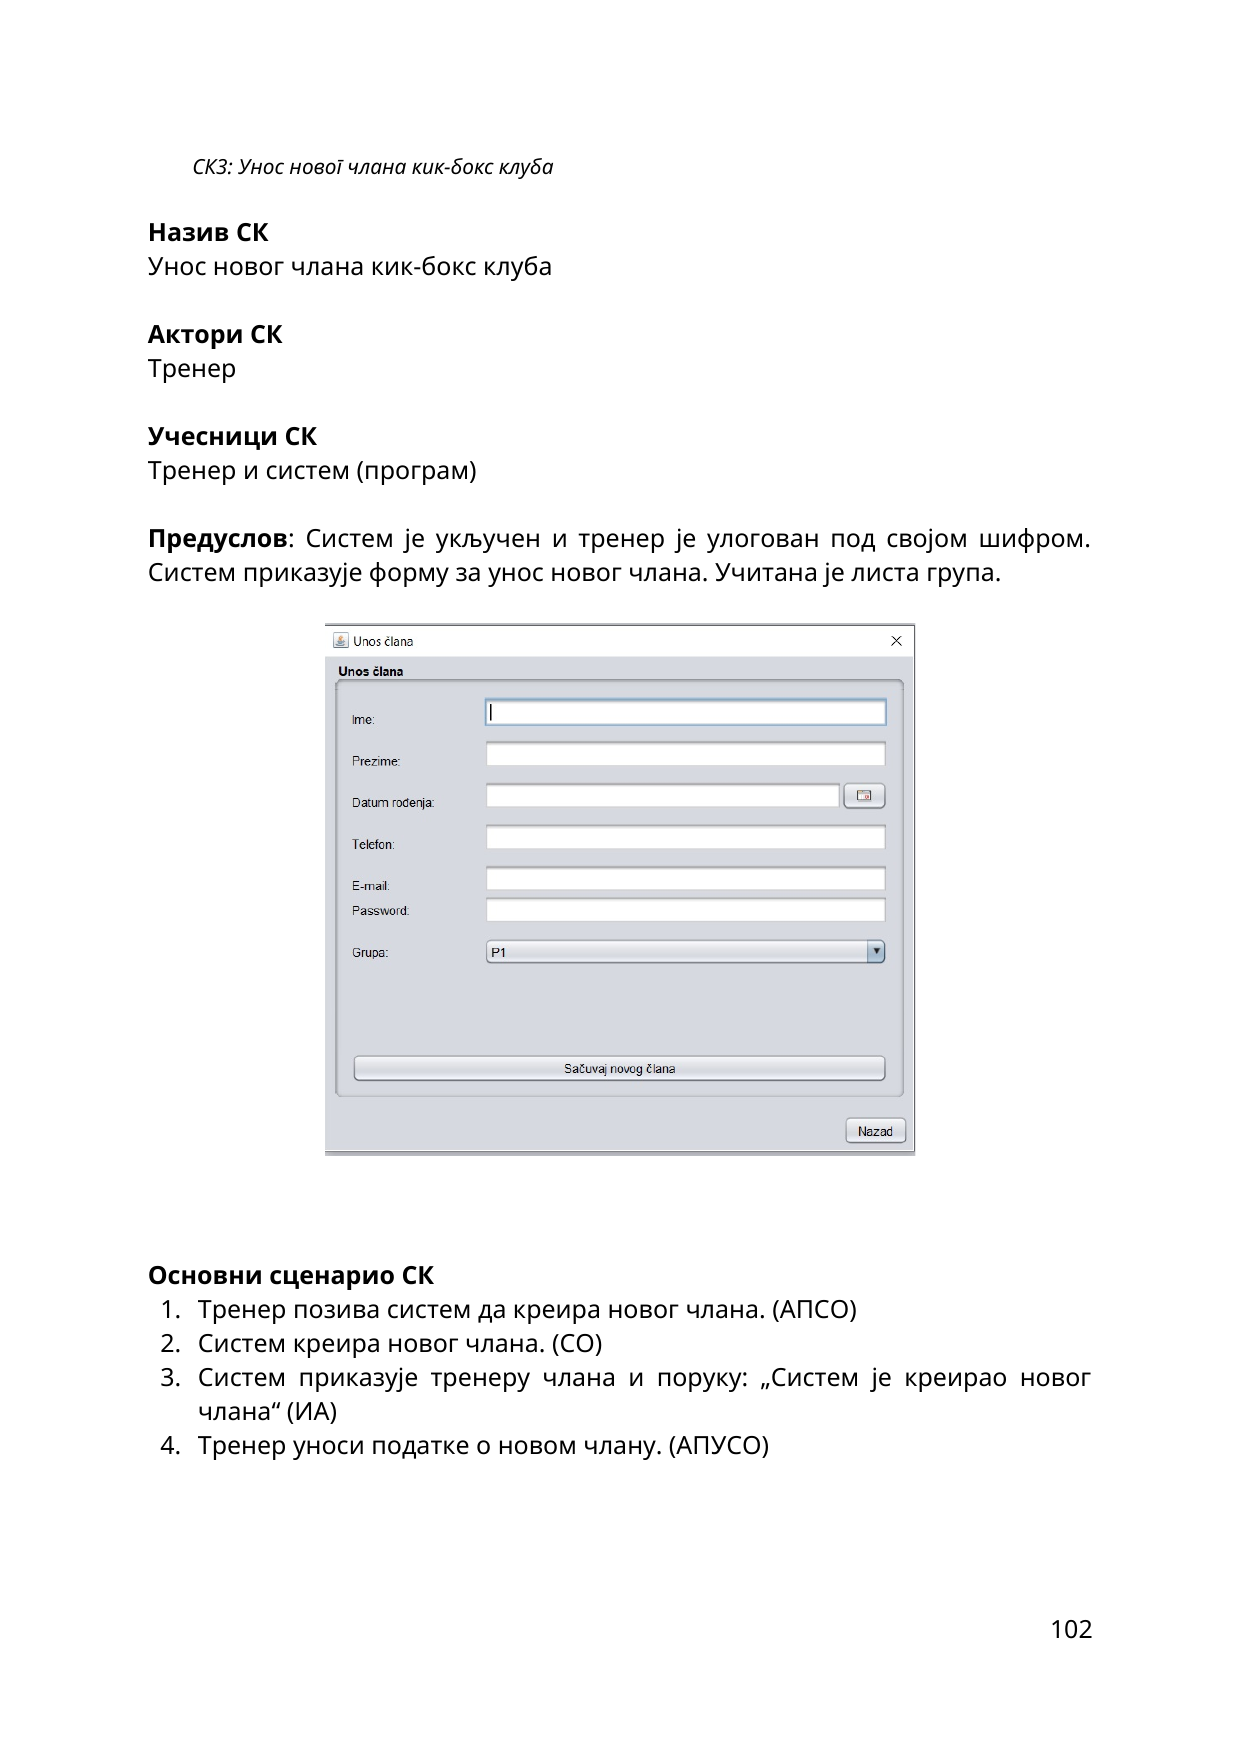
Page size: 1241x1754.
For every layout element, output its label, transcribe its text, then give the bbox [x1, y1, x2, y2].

text Тренер и систем (програм) [148, 453, 1093, 487]
text Тренер [148, 351, 1093, 384]
text Предуслов: Систем је укључен и тренер је улогован под својом шифром. Систем приказује форму за унос новог члана. Учитана је листа група. [148, 521, 1093, 589]
subtitle СК3: Унос новог члана кик-бокс клуба [148, 152, 1093, 180]
list Систем креира новог члана. (СО) [160, 1326, 1093, 1360]
text Учесници СК [148, 419, 1093, 453]
text Назив СК [148, 214, 1093, 248]
text Основни сценарио СК [148, 1258, 1093, 1292]
list Тренер уноси податке о новом члану. (АПУСО) [160, 1428, 1093, 1462]
list Систем приказује тренеру члана и поруку: „Систем је креирао новог члана“ (ИА) [160, 1360, 1093, 1428]
picture [325, 623, 916, 1156]
text Унос новог члана кик-бокс клуба [148, 248, 1093, 282]
text Актори СК [148, 316, 1093, 351]
list Тренер позива систем да креира новог члана. (АПСО) [160, 1292, 1093, 1326]
